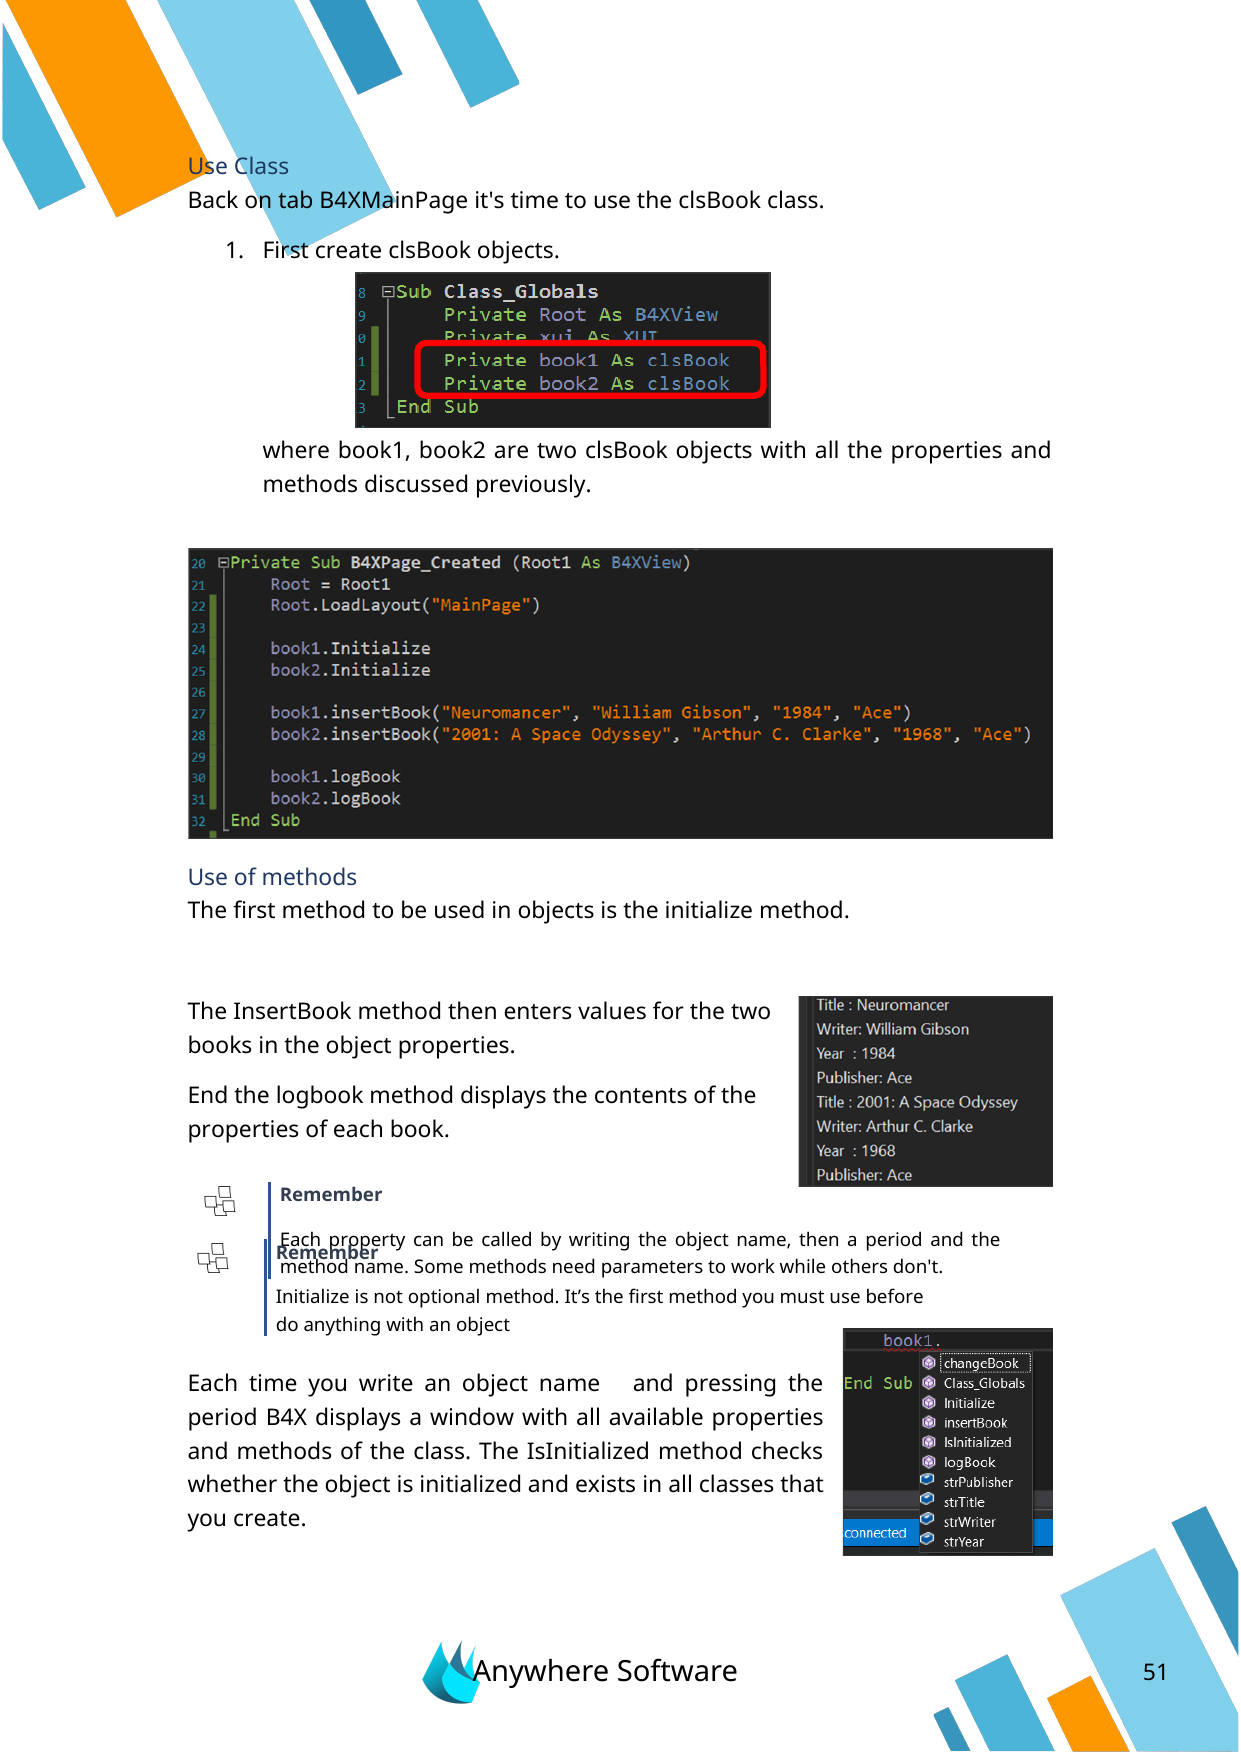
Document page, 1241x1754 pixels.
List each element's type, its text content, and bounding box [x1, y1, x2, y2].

subtitle Use Class [187, 150, 1053, 181]
text Each time you write an object name and pressing the period B4X displays a window with all available properties and methods of the class. The IsInitialized method checks whether the object is initialized and exists in all classes that you create. [187, 1163, 1053, 1533]
picture [422, 1640, 481, 1704]
picture [842, 1328, 1239, 1752]
picture [202, 1183, 238, 1219]
picture [355, 272, 771, 428]
picture [2, 0, 520, 256]
text The InsertBook method then enters values for the two books in the object properties. [187, 995, 1053, 1060]
picture [188, 548, 1053, 839]
picture [195, 1240, 231, 1276]
picture [798, 996, 1053, 1187]
text The first method to be used in objects is the initialize method. [187, 894, 1053, 925]
list First create clsBook objects. [225, 234, 1053, 265]
text End the logbook method displays the contents of the properties of each book. [187, 1079, 798, 1144]
text Back on tab B4XMainPage it's time to use the clsBook class. [187, 184, 1053, 215]
